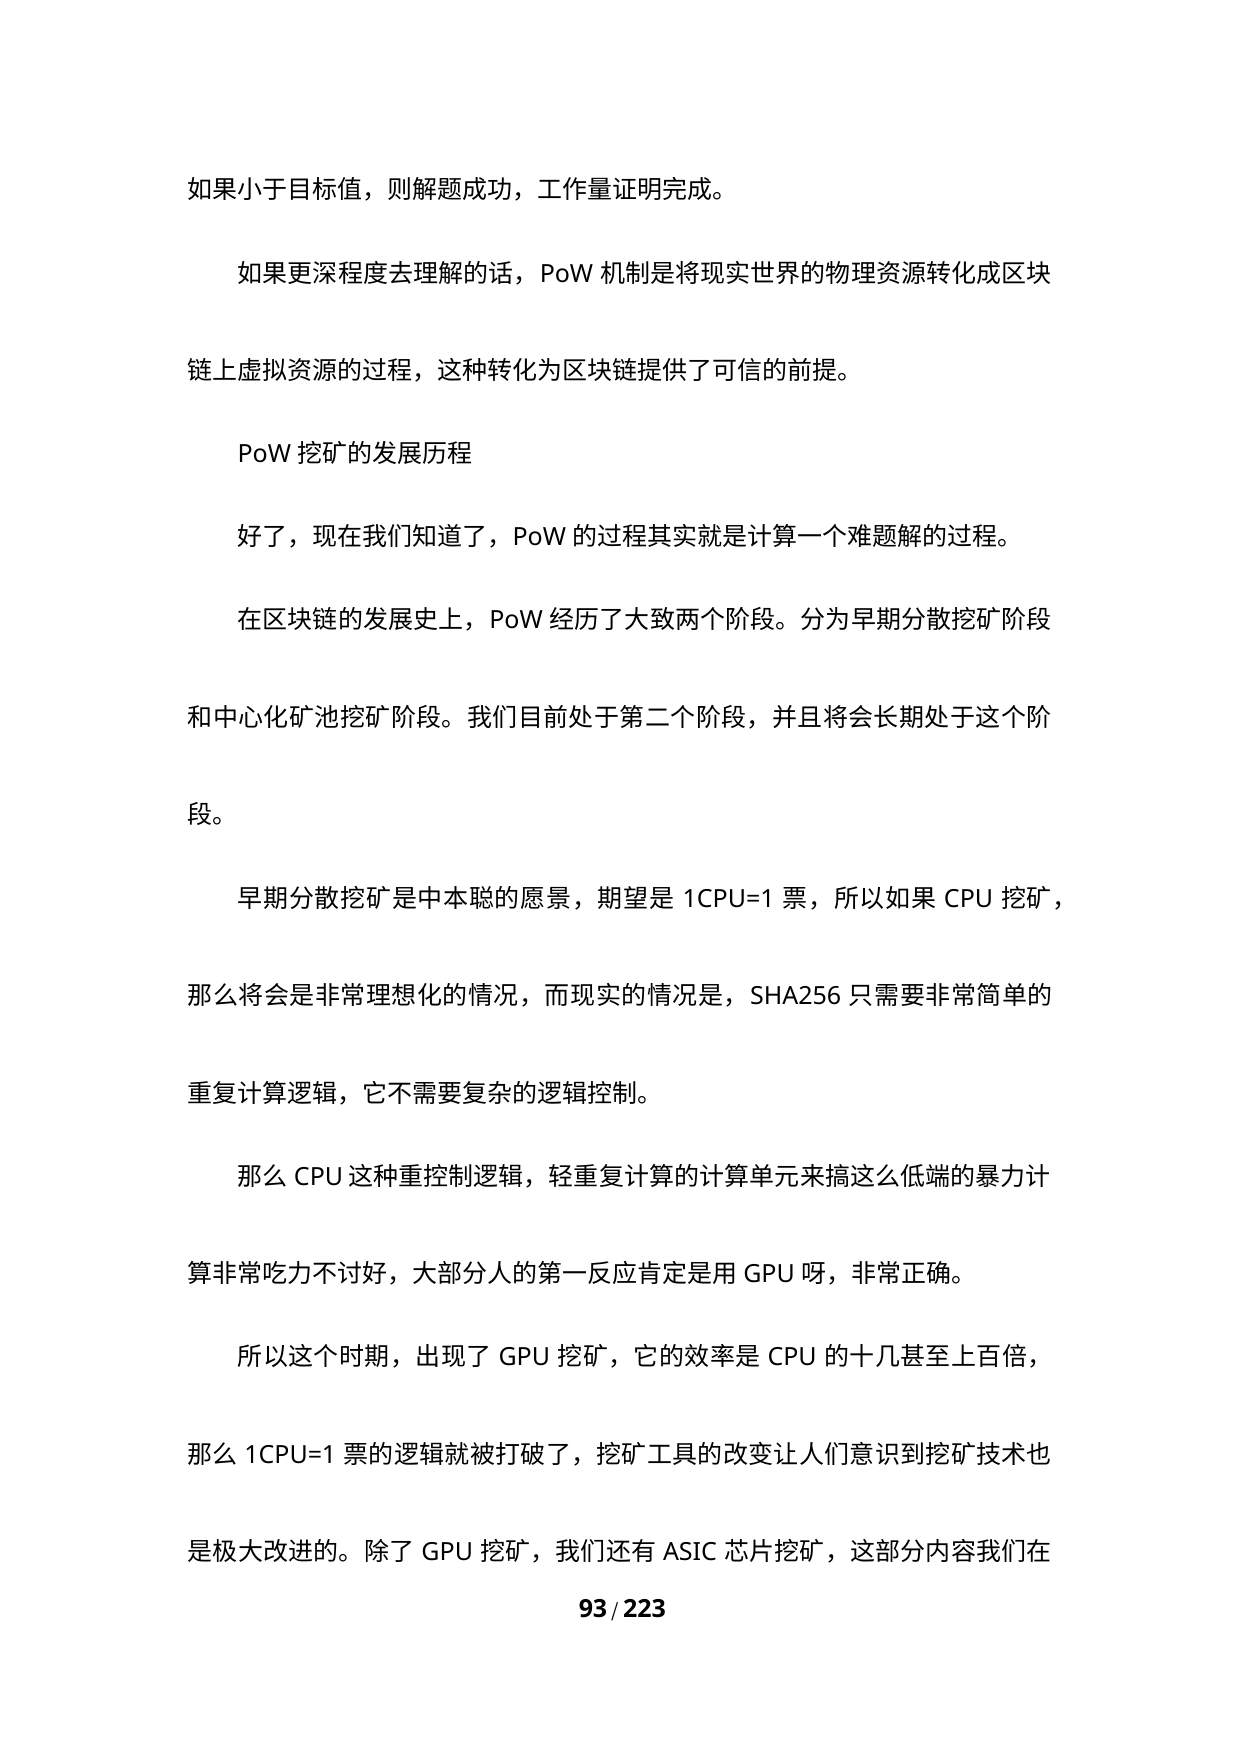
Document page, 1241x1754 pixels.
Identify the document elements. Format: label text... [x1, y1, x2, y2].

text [187, 1322, 1053, 1582]
text 好了，现在我们知道了，PoW 的过程其实就是计算一个难题解的过程。 [187, 502, 1053, 567]
text 早期分散挖矿是中本聪的愿景，期望是 1CPU=1 票，所以如果 CPU 挖矿，那么将会是非常理想化的情况，而现实的情况是，SHA256 只需要非常简单的重复计算逻辑，它不需要复杂的逻辑控制。 [187, 864, 1053, 1124]
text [187, 156, 1053, 221]
text PoW 挖矿的发展历程 [187, 419, 1053, 484]
text 那么 CPU这种重控制逻辑，轻重复计算的计算单元来搞这么低端的暴力计算非常吃力不讨好，大部分人的第一反应肯定是用 GPU 呀，非常正确。 [187, 1142, 1053, 1304]
text 在区块链的发展史上，PoW 经历了大致两个阶段。分为早期分散挖矿阶段和中心化矿池挖矿阶段。我们目前处于第二个阶段，并且将会长期处于这个阶段。 [187, 586, 1053, 846]
text 如果更深程度去理解的话，PoW 机制是将现实世界的物理资源转化成区块链上虚拟资源的过程，这种转化为区块链提供了可信的前提。 [187, 239, 1053, 401]
